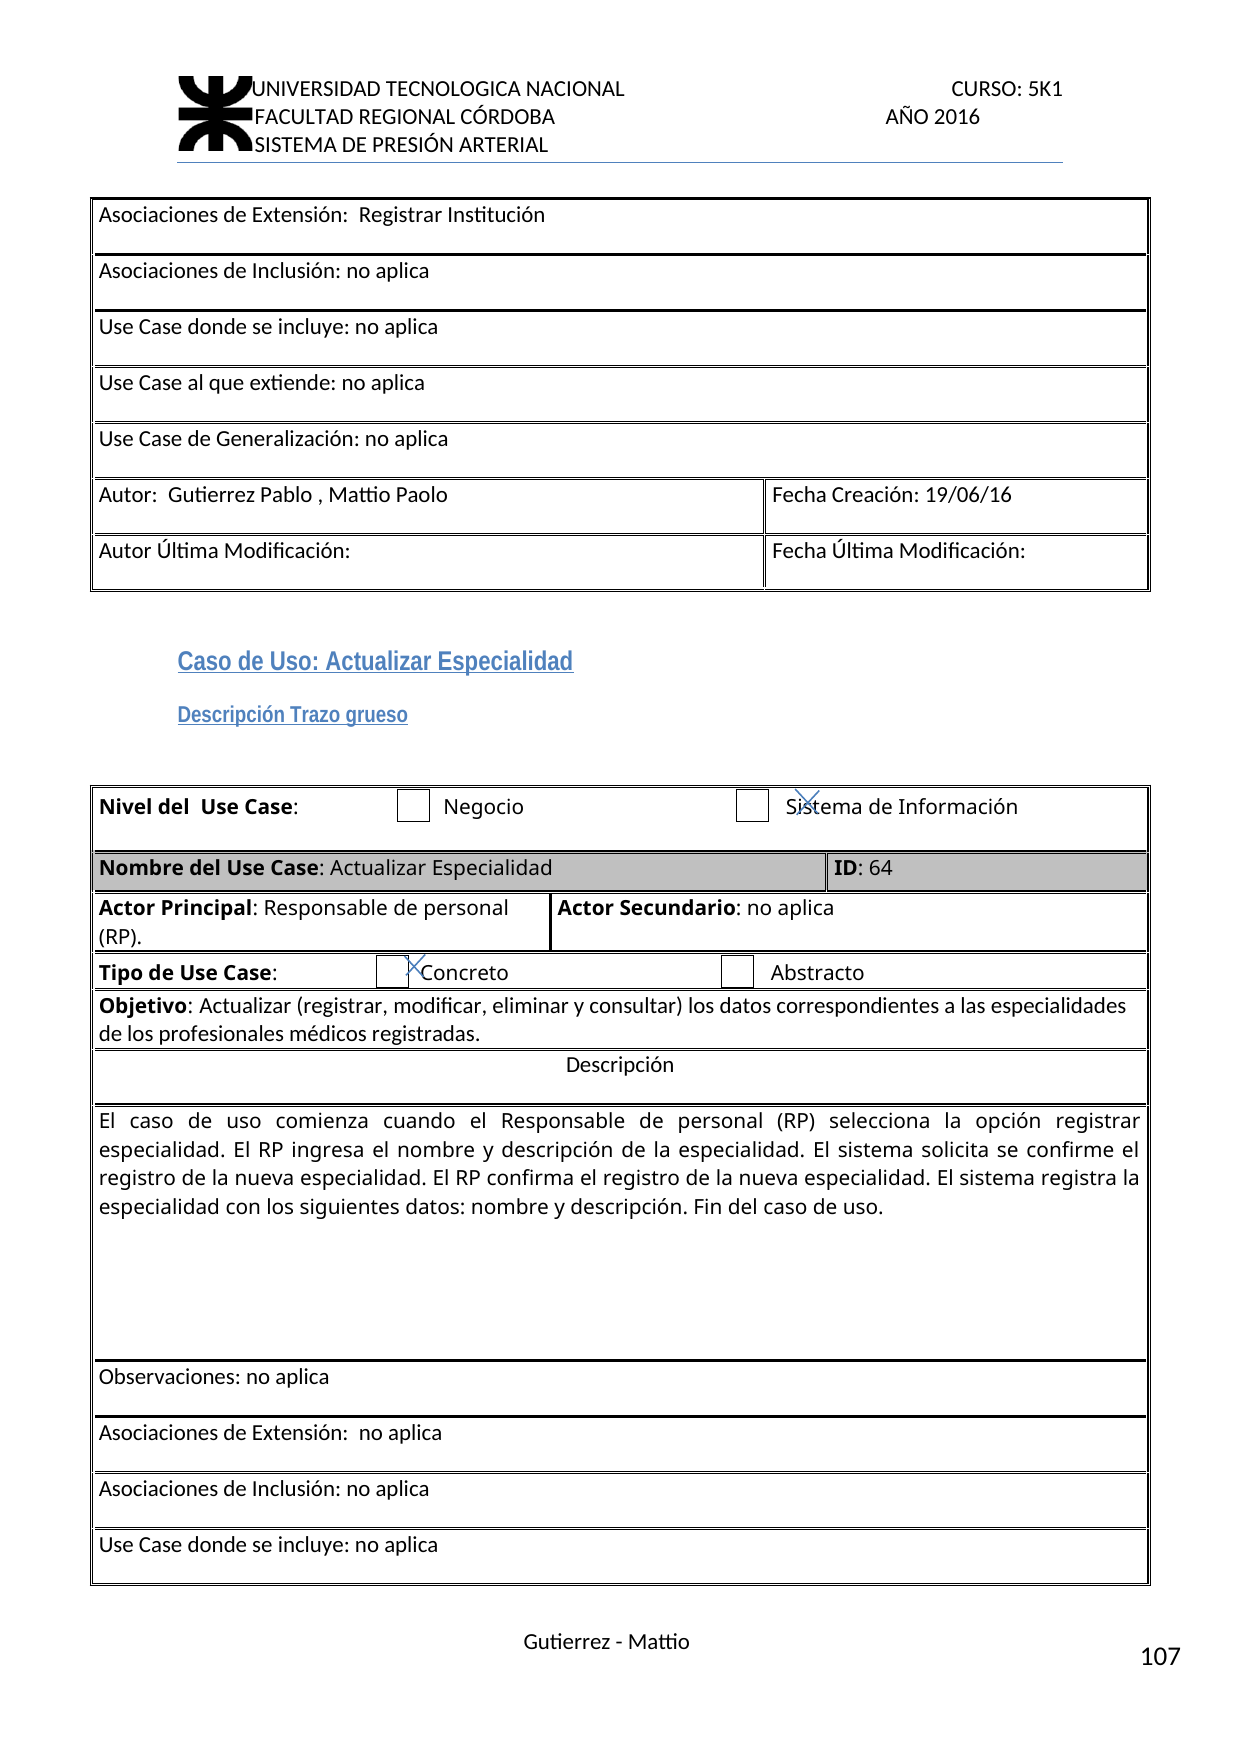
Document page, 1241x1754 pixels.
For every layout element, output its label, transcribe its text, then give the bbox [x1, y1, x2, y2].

table_cell Descripción [93, 1048, 1148, 1103]
table_header Nivel del Use Case: Negocio Sistema de Información [93, 788, 1147, 850]
table_cell Objetivo: Actualizar (registrar, modificar, eliminar y consultar) los datos correspondientes a las especialidades de los profesionales médicos registradas. [91, 988, 1149, 1047]
table_cell Asociaciones de Extensión: no aplica [93, 1415, 1147, 1471]
subtitle Descripción Trazo grueso [177, 701, 1063, 728]
table_cell Use Case donde se incluye: no aplica [91, 1527, 1149, 1583]
table_cell Actor Principal: Responsable de personal (RP). [93, 890, 549, 950]
table_cell Autor Última Modificación: [91, 533, 765, 588]
table_cell Tipo de Use Case: Concreto Abstracto [93, 950, 1148, 988]
picture [178, 76, 253, 151]
table_cell Asociaciones de Inclusión: no aplica [91, 1471, 1149, 1527]
table_cell Fecha Creación: 19/06/16 [765, 477, 1149, 533]
table_cell Use Case al que extiende: no aplica [91, 365, 1149, 421]
table_cell Fecha Última Modificación: [765, 533, 1149, 588]
subtitle Caso de Uso: Actualizar Especialidad [177, 645, 1063, 676]
table_cell Use Case de Generalización: no aplica [91, 421, 1149, 477]
table_cell El caso de uso comienza cuando el Responsable de personal (RP) selecciona la opción registrar especialidad. El RP ingresa el nombre y descripción de la especialidad. El sistema solicita se confirme el registro de la nueva especialidad. El RP confirma el registro de la nueva especialidad. El sistema registra la especialidad con los siguientes datos: nombre y descripción. Fin del caso de uso. [93, 1103, 1148, 1359]
table_cell Asociaciones de Inclusión: no aplica [91, 253, 1149, 309]
table_cell Asociaciones de Extensión: Registrar Institución [93, 200, 1147, 253]
table_cell ID: 64 [828, 850, 1148, 890]
table_cell Observaciones: no aplica [93, 1359, 1147, 1415]
table_cell Actor Secundario: no aplica [552, 890, 1148, 950]
table_cell Autor: Gutierrez Pablo , Mattio Paolo [91, 477, 765, 533]
table_cell Use Case donde se incluye: no aplica [93, 309, 1147, 365]
table_cell Nombre del Use Case: Actualizar Especialidad [93, 850, 825, 890]
